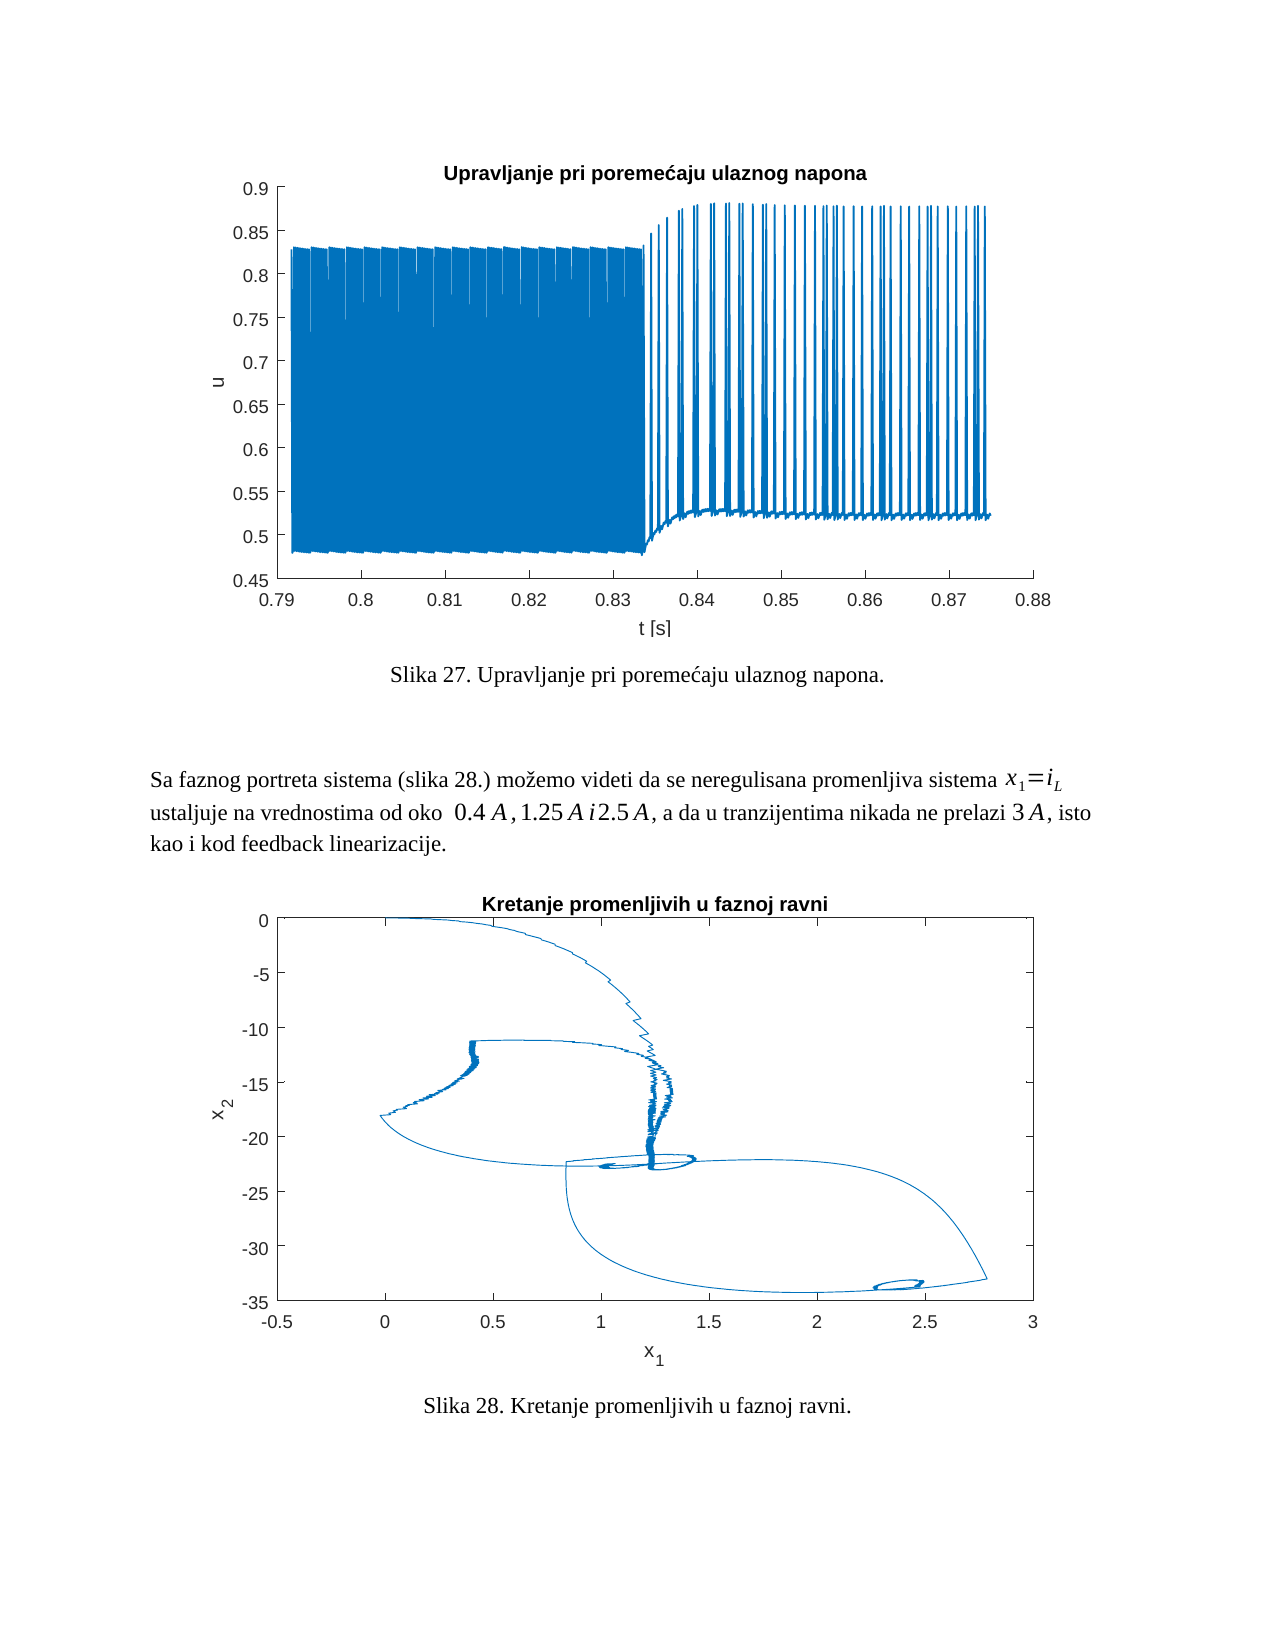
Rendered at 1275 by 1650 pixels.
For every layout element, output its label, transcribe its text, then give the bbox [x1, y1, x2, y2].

text Slika 28. Kretanje promenljivih u faznoj ravni. [150, 1392, 1125, 1419]
text Slika 27. Upravljanje pri poremećaju ulaznog napona. [150, 661, 1125, 688]
text Sa faznog portreta sistema (slika 28.) možemo videti da se neregulisana promenljiva sistema ustaljuje na vrednostima od oko , a da u tranzijentima nikada ne prelazi , isto kao i kod feedback linearizacije. [150, 763, 1125, 856]
